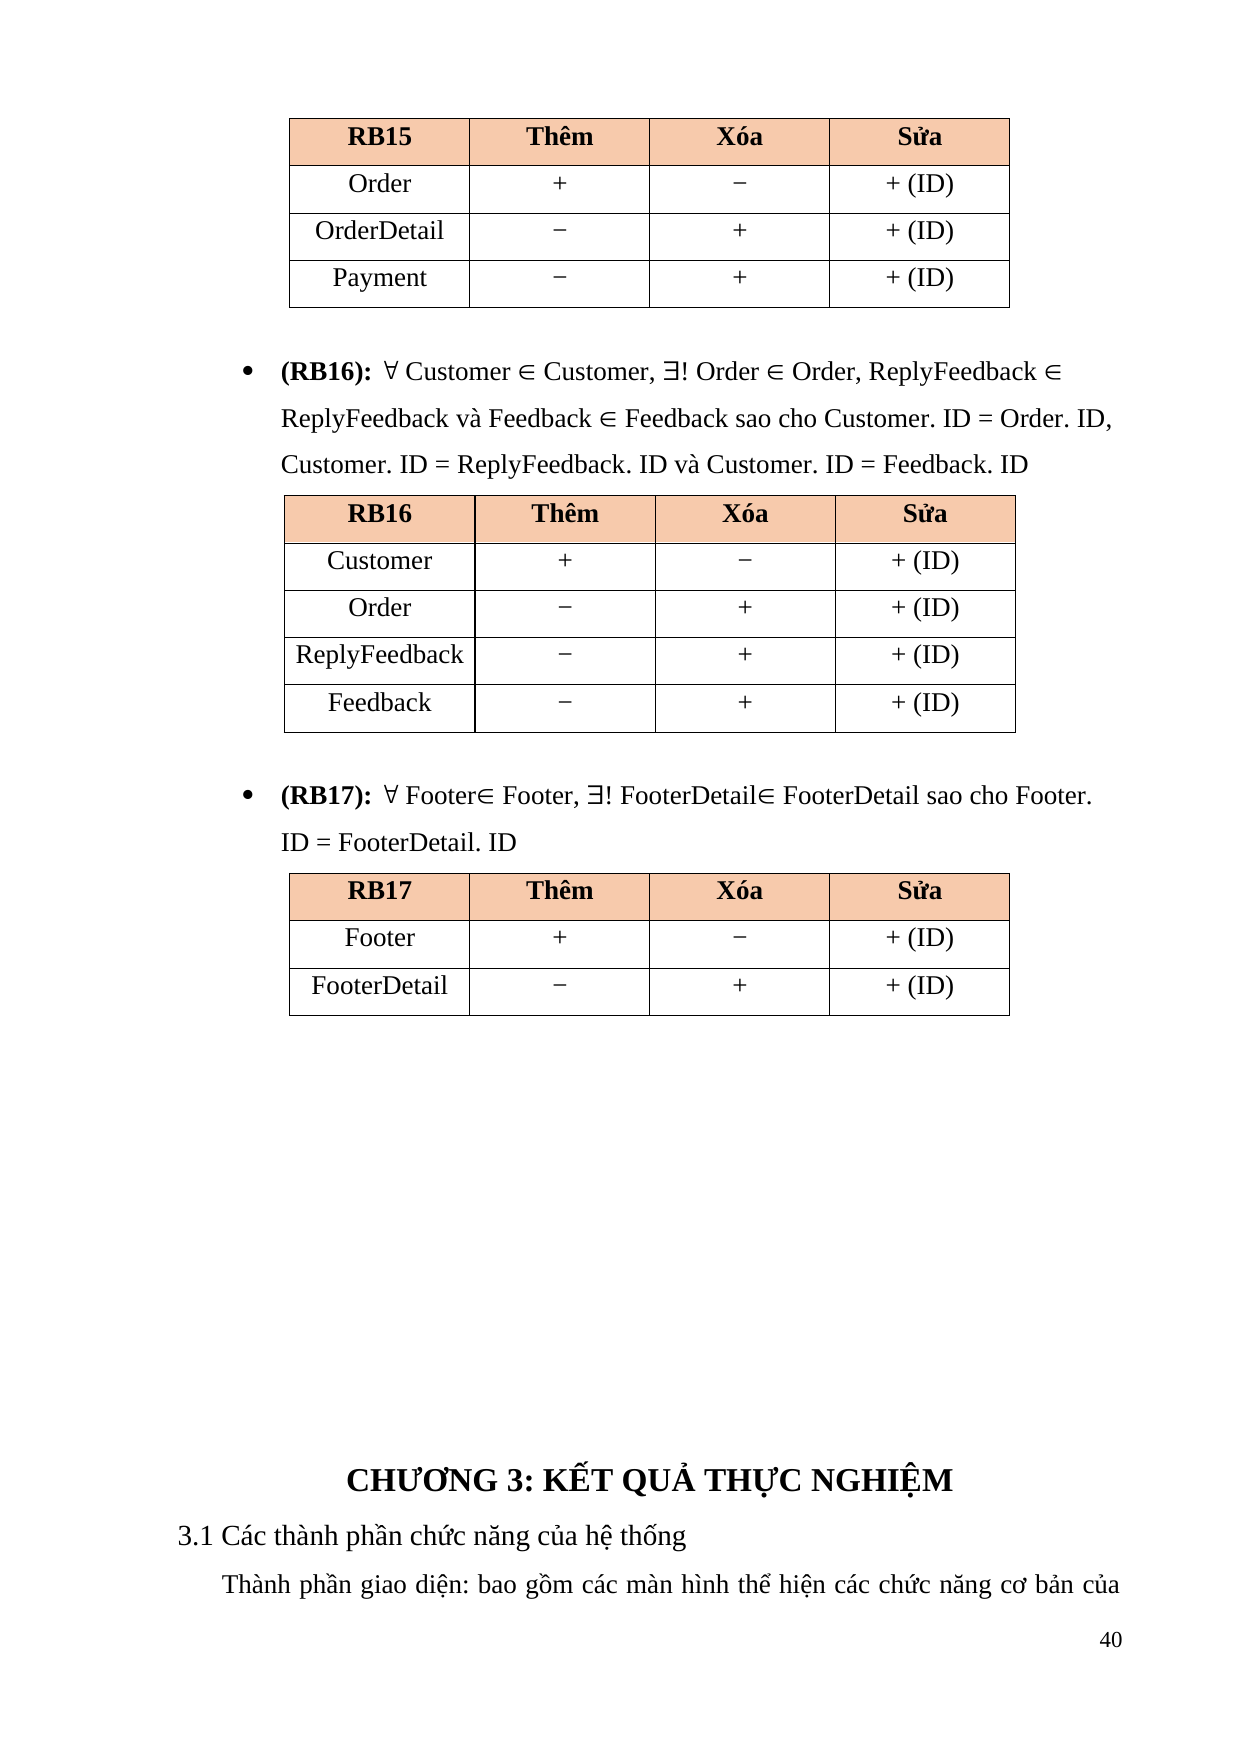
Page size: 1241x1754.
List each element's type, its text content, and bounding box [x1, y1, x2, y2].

table_cell + (ID) [830, 969, 1009, 1015]
table_cell + [476, 544, 655, 590]
table_header Sửa [830, 874, 1009, 920]
table_cell + [470, 921, 649, 967]
table_cell + (ID) [836, 685, 1015, 732]
table_cell + [656, 638, 835, 684]
table_cell + (ID) [830, 166, 1009, 213]
table_cell − [476, 685, 655, 732]
table_header Xóa [650, 119, 829, 165]
table_header Thêm [470, 119, 649, 165]
table_cell − [656, 544, 835, 590]
table_cell + [656, 591, 835, 637]
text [222, 1568, 1122, 1600]
table_cell Payment [290, 261, 469, 307]
table_cell ReplyFeedback [285, 638, 474, 684]
table_cell − [650, 166, 829, 213]
table_cell Feedback [285, 685, 474, 732]
table_cell + (ID) [830, 921, 1009, 967]
table_cell + [470, 166, 649, 213]
table_cell + (ID) [836, 591, 1015, 637]
table_cell + [650, 969, 829, 1015]
table_cell + [650, 214, 829, 260]
table_cell − [470, 214, 649, 260]
table_cell Order [285, 591, 474, 637]
table_header Sửa [836, 496, 1015, 542]
table_cell − [470, 969, 649, 1015]
table_cell + [650, 261, 829, 307]
table_header Xóa [650, 874, 829, 920]
list (RB16): Customer Customer, ! Order Order, ReplyFeedback ReplyFeedback và Feedback Feedback sao cho Customer. ID = Order. ID, Customer. ID = ReplyFeedback. ID và Customer. ID = Feedback. ID [243, 355, 1122, 480]
table_cell FooterDetail [290, 969, 469, 1015]
table_cell Customer [285, 544, 474, 590]
table_header Thêm [470, 874, 649, 920]
table_cell − [476, 591, 655, 637]
table_cell Order [290, 166, 469, 213]
table_header RB16 [285, 496, 474, 542]
table_cell + (ID) [830, 214, 1009, 260]
table_cell + (ID) [836, 638, 1015, 684]
table_cell − [470, 261, 649, 307]
table_cell + (ID) [830, 261, 1009, 307]
table_cell Footer [290, 921, 469, 967]
table_cell OrderDetail [290, 214, 469, 260]
table_header Thêm [476, 496, 655, 542]
text 3.1 Các thành phần chức năng của hệ thống [177, 1518, 1122, 1552]
list (RB17): Footer Footer, ! FooterDetail FooterDetail sao cho Footer. ID = FooterDetail. ID [243, 779, 1122, 857]
table_cell − [650, 921, 829, 967]
table_cell + (ID) [836, 544, 1015, 590]
table_header RB15 [290, 119, 469, 165]
table_header Xóa [656, 496, 835, 542]
table_cell + [656, 685, 835, 732]
table_cell − [476, 638, 655, 684]
table_header RB17 [290, 874, 469, 920]
subtitle CHƯƠNG 3: KẾT QUẢ THỰC NGHIỆM [177, 1461, 1122, 1499]
table_header Sửa [830, 119, 1009, 165]
